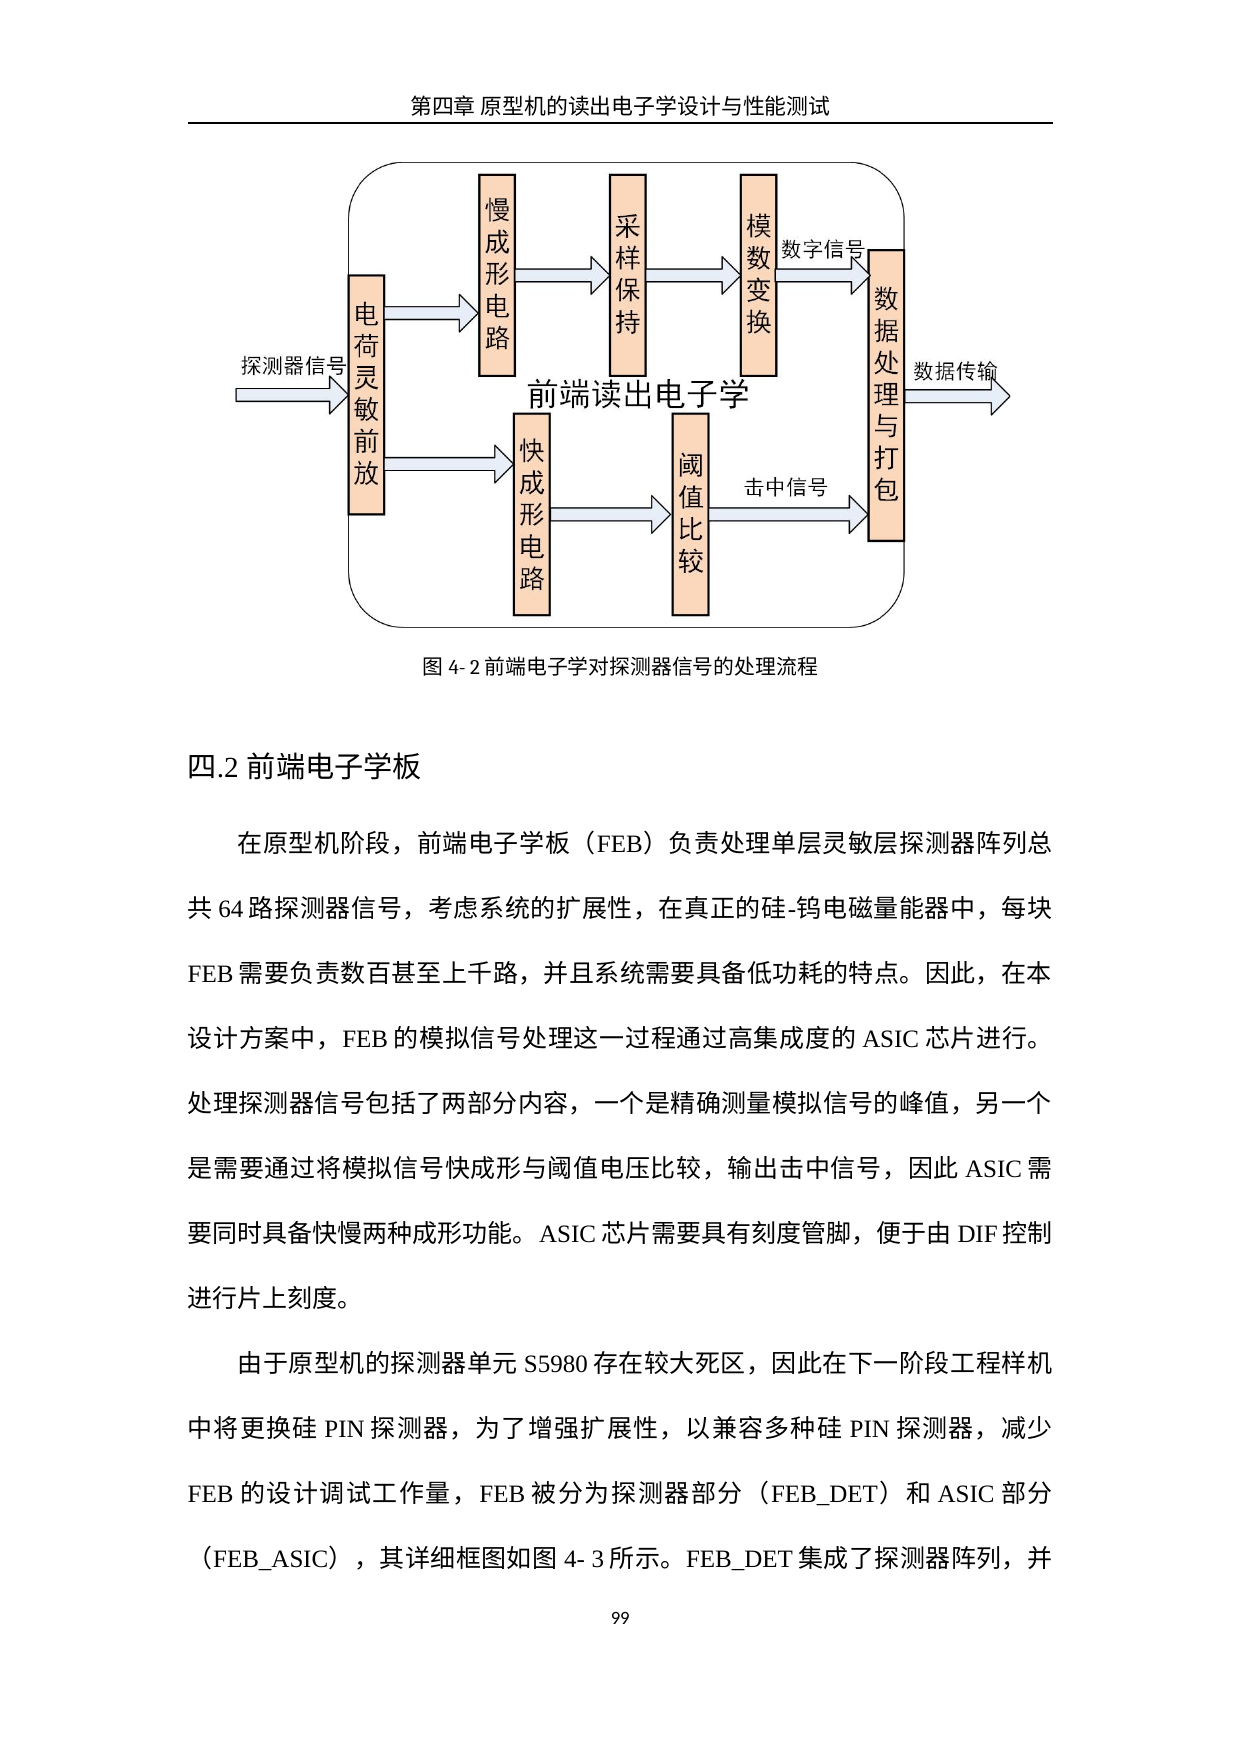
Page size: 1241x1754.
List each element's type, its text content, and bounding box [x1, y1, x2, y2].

text 在原型机阶段，前端电子学板（FEB）负责处理单层灵敏层探测器阵列总共64路探测器信号，考虑系统的扩展性，在真正的硅-钨电磁量能器中，每块FEB需要负责数百甚至上千路，并且系统需要具备低功耗的特点。因此，在本设计方案中，FEB的模拟信号处理这一过程通过高集成度的ASIC芯片进行。处理探测器信号包括了两部分内容，一个是精确测量模拟信号的峰值，另一个是需要通过将模拟信号快成形与阈值电压比较，输出击中信号，因此ASIC需要同时具备快慢两种成形功能。ASIC芯片需要具有刻度管脚，便于由DIF控制进行片上刻度。 [187, 809, 1053, 1329]
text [187, 1329, 1053, 1589]
text 图 4- 2 前端电子学对探测器信号的处理流程 [187, 649, 1053, 682]
picture [229, 162, 1011, 628]
subtitle 前端电子学板 [187, 732, 1053, 797]
